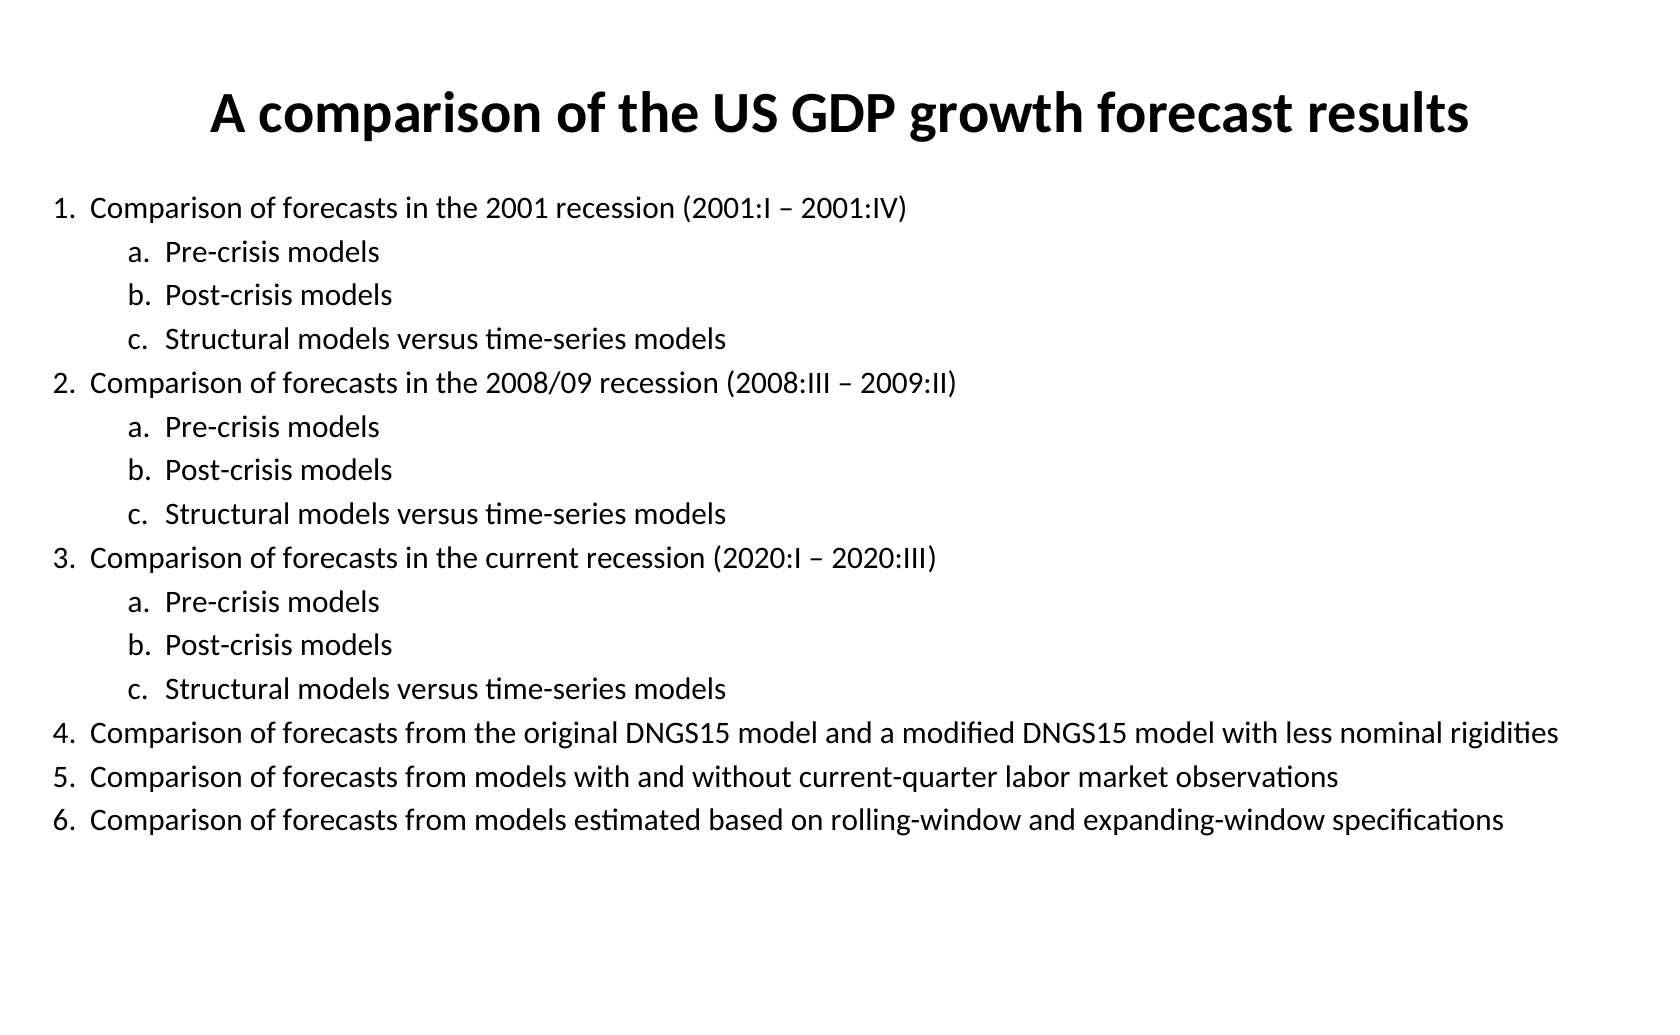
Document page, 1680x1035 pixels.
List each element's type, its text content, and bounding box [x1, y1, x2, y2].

list Comparison of forecasts from the original DNGS15 model and a modified DNGS15 model with less nominal rigidities [52, 713, 1665, 751]
list Structural models versus time-series models [127, 669, 1665, 707]
list Pre-crisis models [127, 582, 1665, 620]
list Post-crisis models [127, 626, 1665, 664]
list Structural models versus time-series models [127, 319, 1665, 357]
list Structural models versus time-series models [127, 494, 1665, 532]
text A comparison of the US GDP growth forecast results [15, 76, 1665, 147]
list Comparison of forecasts from models with and without current-quarter labor market observations [52, 757, 1665, 795]
list Post-crisis models [127, 451, 1665, 489]
list Comparison of forecasts in the 2001 recession (2001:I – 2001:IV) [52, 188, 1665, 226]
list Pre-crisis models [127, 232, 1665, 270]
list Comparison of forecasts in the 2008/09 recession (2008:III – 2009:II) [52, 363, 1665, 401]
list Comparison of forecasts in the current recession (2020:I – 2020:III) [52, 538, 1665, 576]
list Pre-crisis models [127, 407, 1665, 445]
list Post-crisis models [127, 276, 1665, 314]
list Comparison of forecasts from models estimated based on rolling-window and expanding-window specifications [52, 801, 1665, 839]
